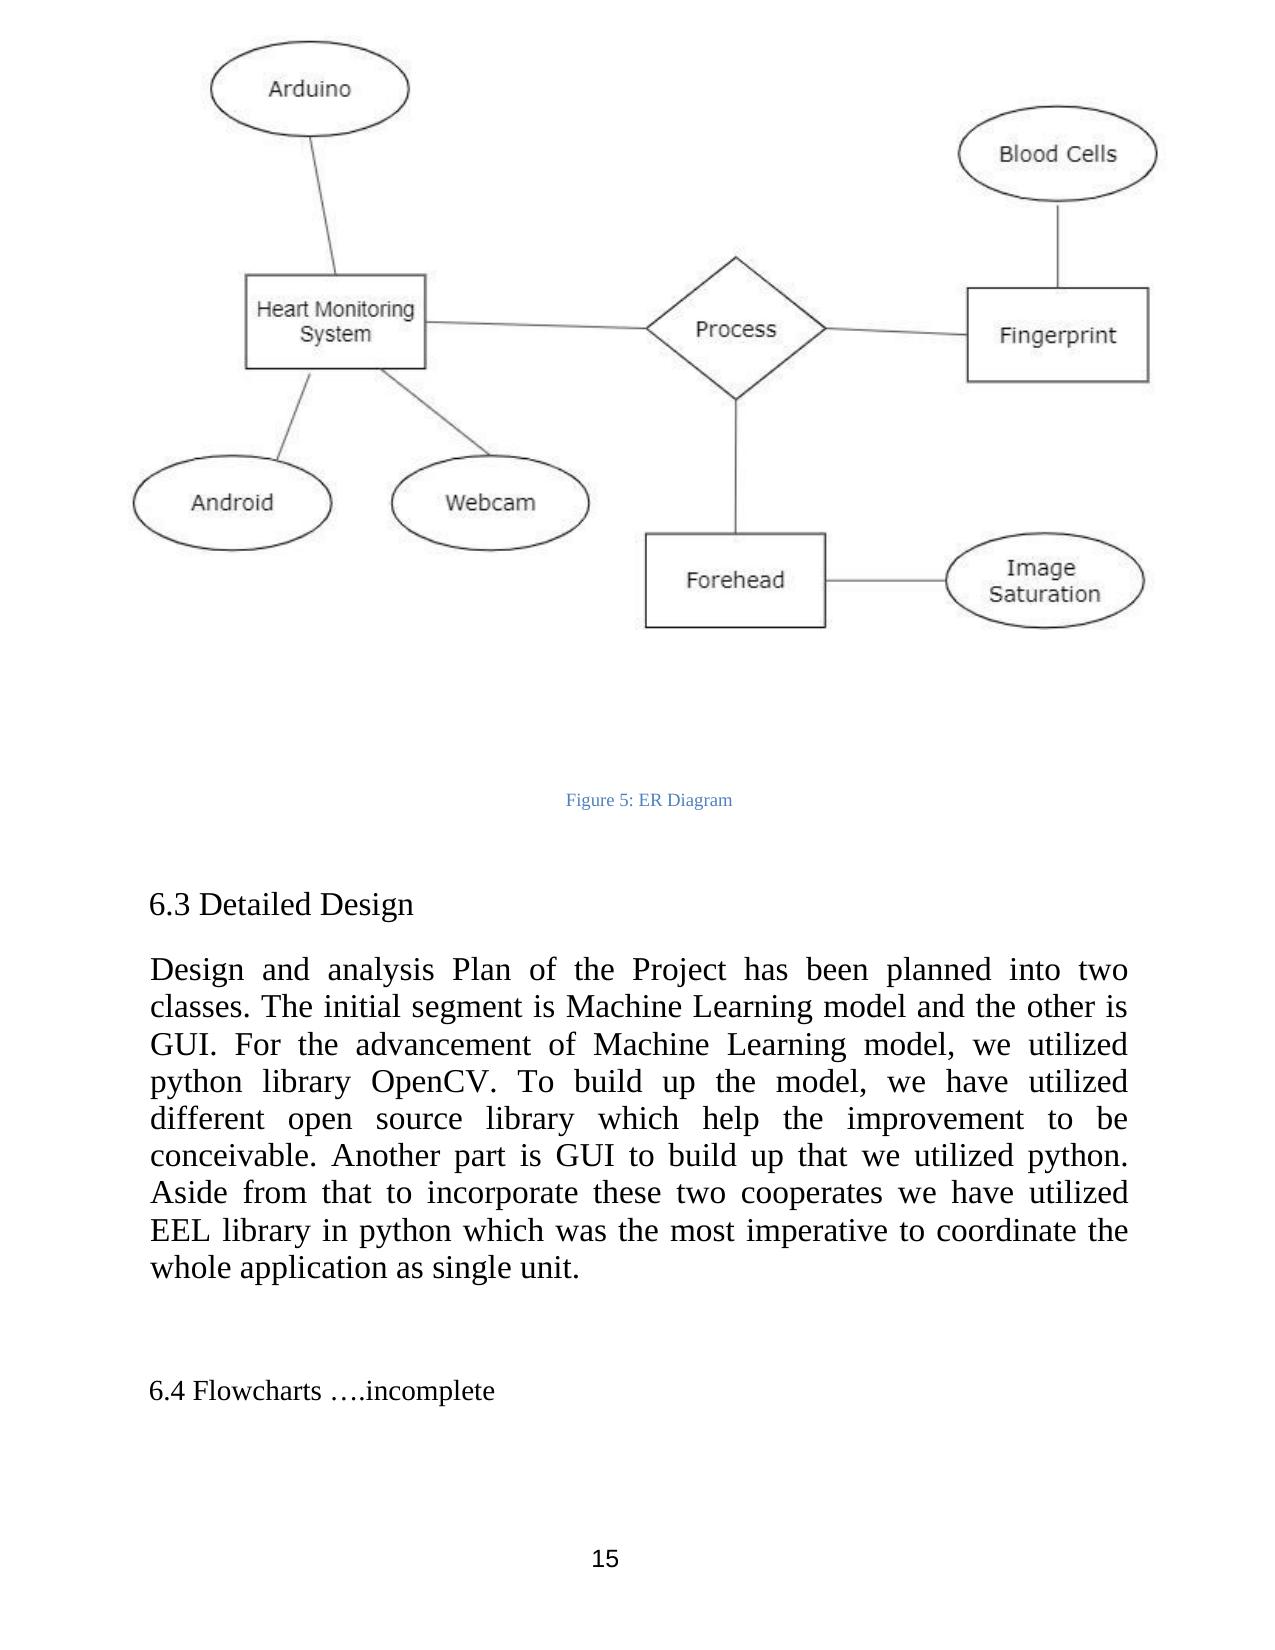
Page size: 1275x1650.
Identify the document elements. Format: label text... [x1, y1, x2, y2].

text Figure 5: ER Diagram [69, 789, 733, 811]
subtitle 6.3 Detailed Design [148, 884, 1124, 923]
text Design and analysis Plan of the Project has been planned into two classes. The initial segment is Machine Learning model and the other is GUI. For the advancement of Machine Learning model, we utilized python library OpenCV. To build up the model, we have utilized different open source library which help the improvement to be conceivable. Another part is GUI to build up that we utilized python. Aside from that to incorporate these two cooperates we have utilized EEL library in python which was the most imperative to coordinate the whole application as single unit. [150, 951, 1130, 1285]
picture [127, 35, 1167, 630]
text 6.4 Flowcharts ….incomplete [148, 1373, 1190, 1407]
